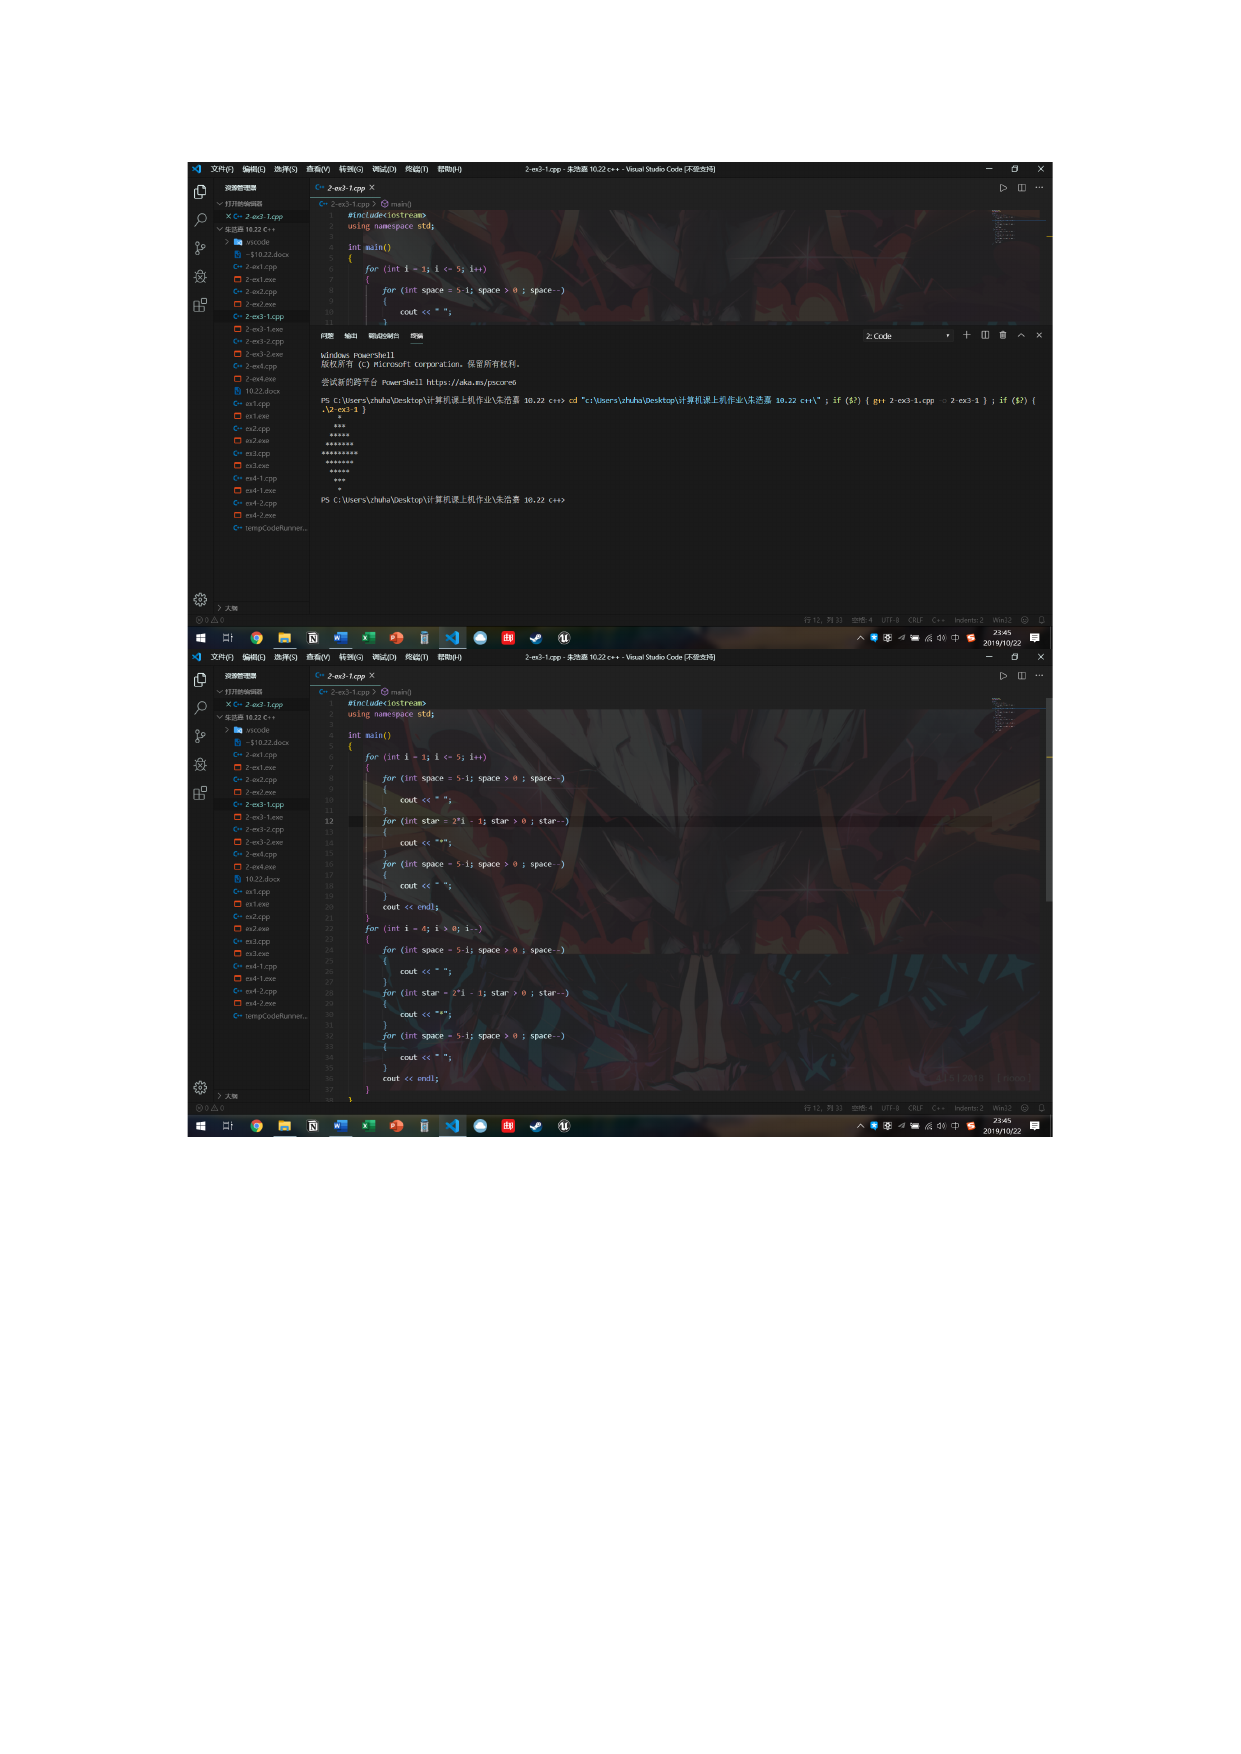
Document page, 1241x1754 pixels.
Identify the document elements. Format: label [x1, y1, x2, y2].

picture [187, 162, 1053, 1137]
